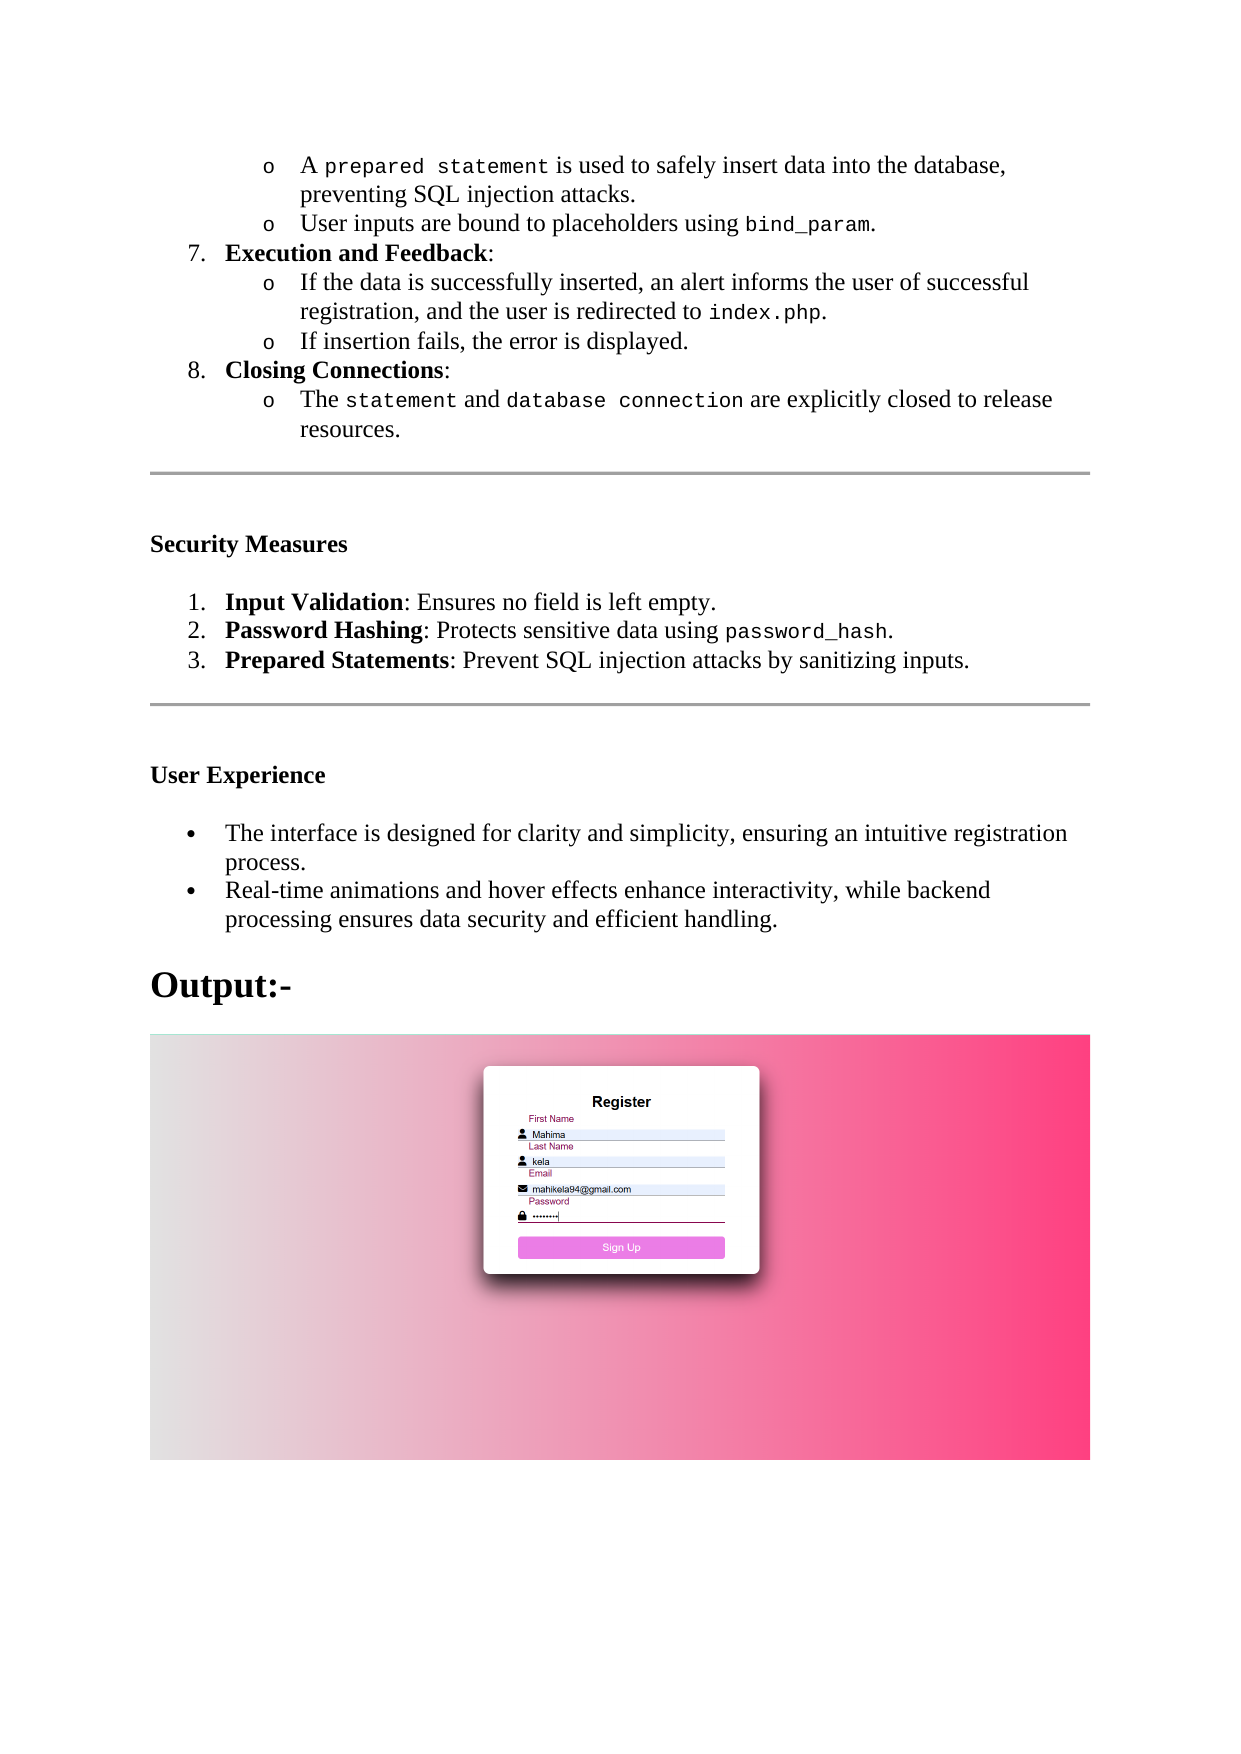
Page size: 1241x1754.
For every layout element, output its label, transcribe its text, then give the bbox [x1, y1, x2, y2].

list Prepared Statements: Prevent SQL injection attacks by sanitizing inputs. [187, 645, 1090, 674]
list If the data is successfully inserted, an alert informs the user of successful registration, and the user is redirected to index.php. [262, 267, 1090, 326]
list Closing Connections: [187, 355, 1090, 384]
text Security Measures [150, 529, 1090, 558]
list Execution and Feedback: [187, 238, 1090, 267]
list The statement and database connection are explicitly closed to release resources. [262, 384, 1090, 442]
list A prepared statement is used to safely insert data into the database, preventing SQL injection attacks. [262, 150, 1090, 208]
text User Experience [150, 760, 1090, 789]
list User inputs are bound to placeholders using bind_param. [262, 208, 1090, 238]
list Input Validation: Ensures no field is left empty. [187, 587, 1090, 616]
subtitle Output:- [150, 962, 1090, 1005]
list If insertion fails, the error is displayed. [262, 326, 1090, 355]
list Real-time animations and hover effects enhance interactivity, while backend processing ensures data security and efficient handling. [187, 876, 1090, 933]
list Password Hashing: Protects sensitive data using password_hash. [187, 616, 1090, 645]
list The interface is designed for clarity and simplicity, ensuring an intuitive registration process. [187, 818, 1090, 876]
picture [150, 1034, 1091, 1460]
